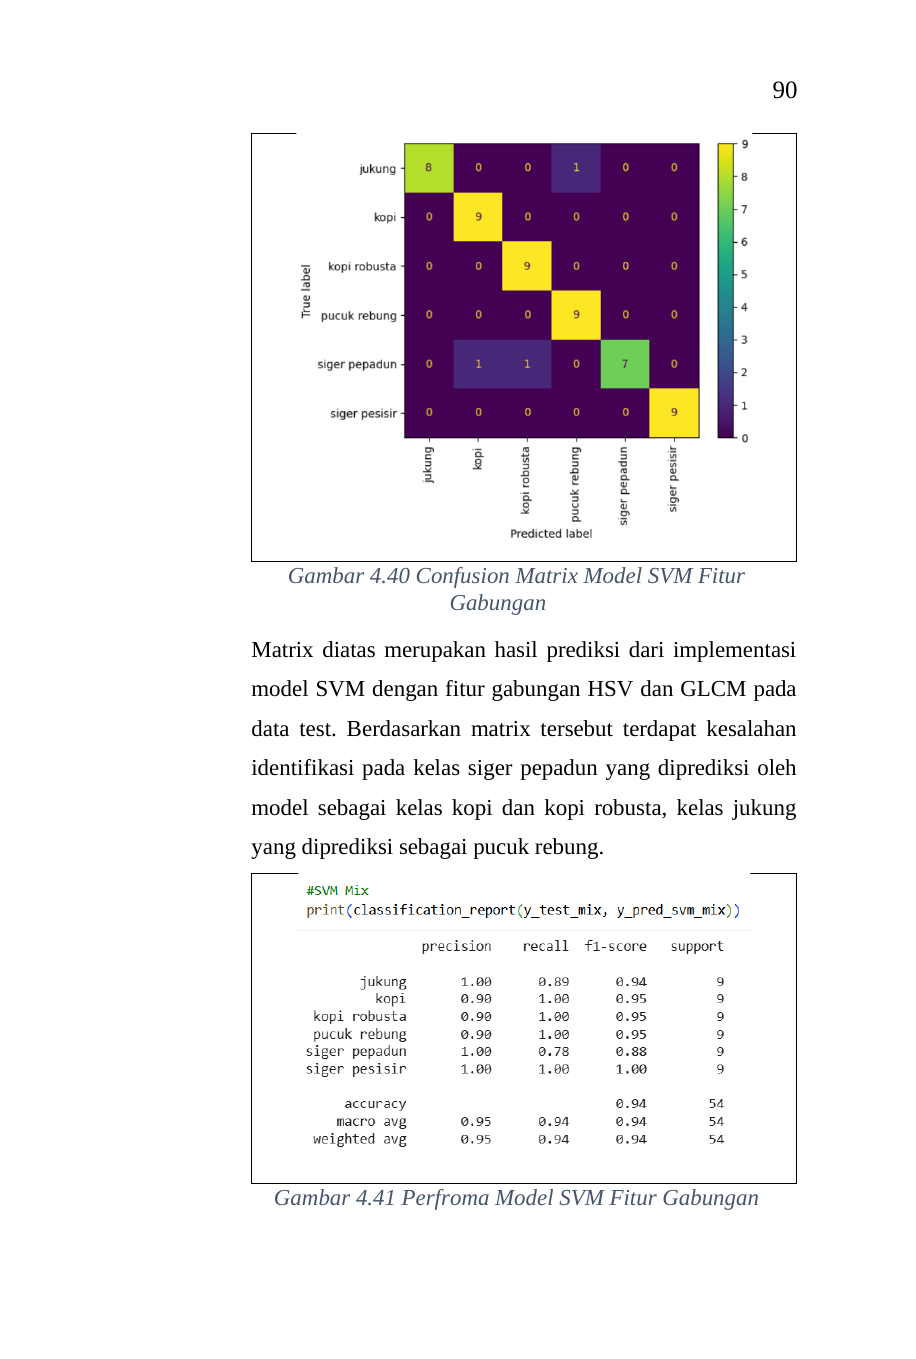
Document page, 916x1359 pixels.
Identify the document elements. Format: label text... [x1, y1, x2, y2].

picture [296, 133, 753, 547]
list Matrix diatas merupakan hasil prediksi dari implementasi model SVM dengan fitur gabungan HSV dan GLCM pada data test. Berdasarkan matrix tersebut terdapat kesalahan identifikasi pada kelas siger pepadun yang diprediksi oleh model sebagai kelas kopi dan kopi robusta, kelas jukung yang diprediksi sebagai pucuk rebung. [251, 636, 797, 859]
table_header [252, 874, 796, 1183]
picture [298, 873, 751, 1169]
table_header [252, 134, 796, 561]
